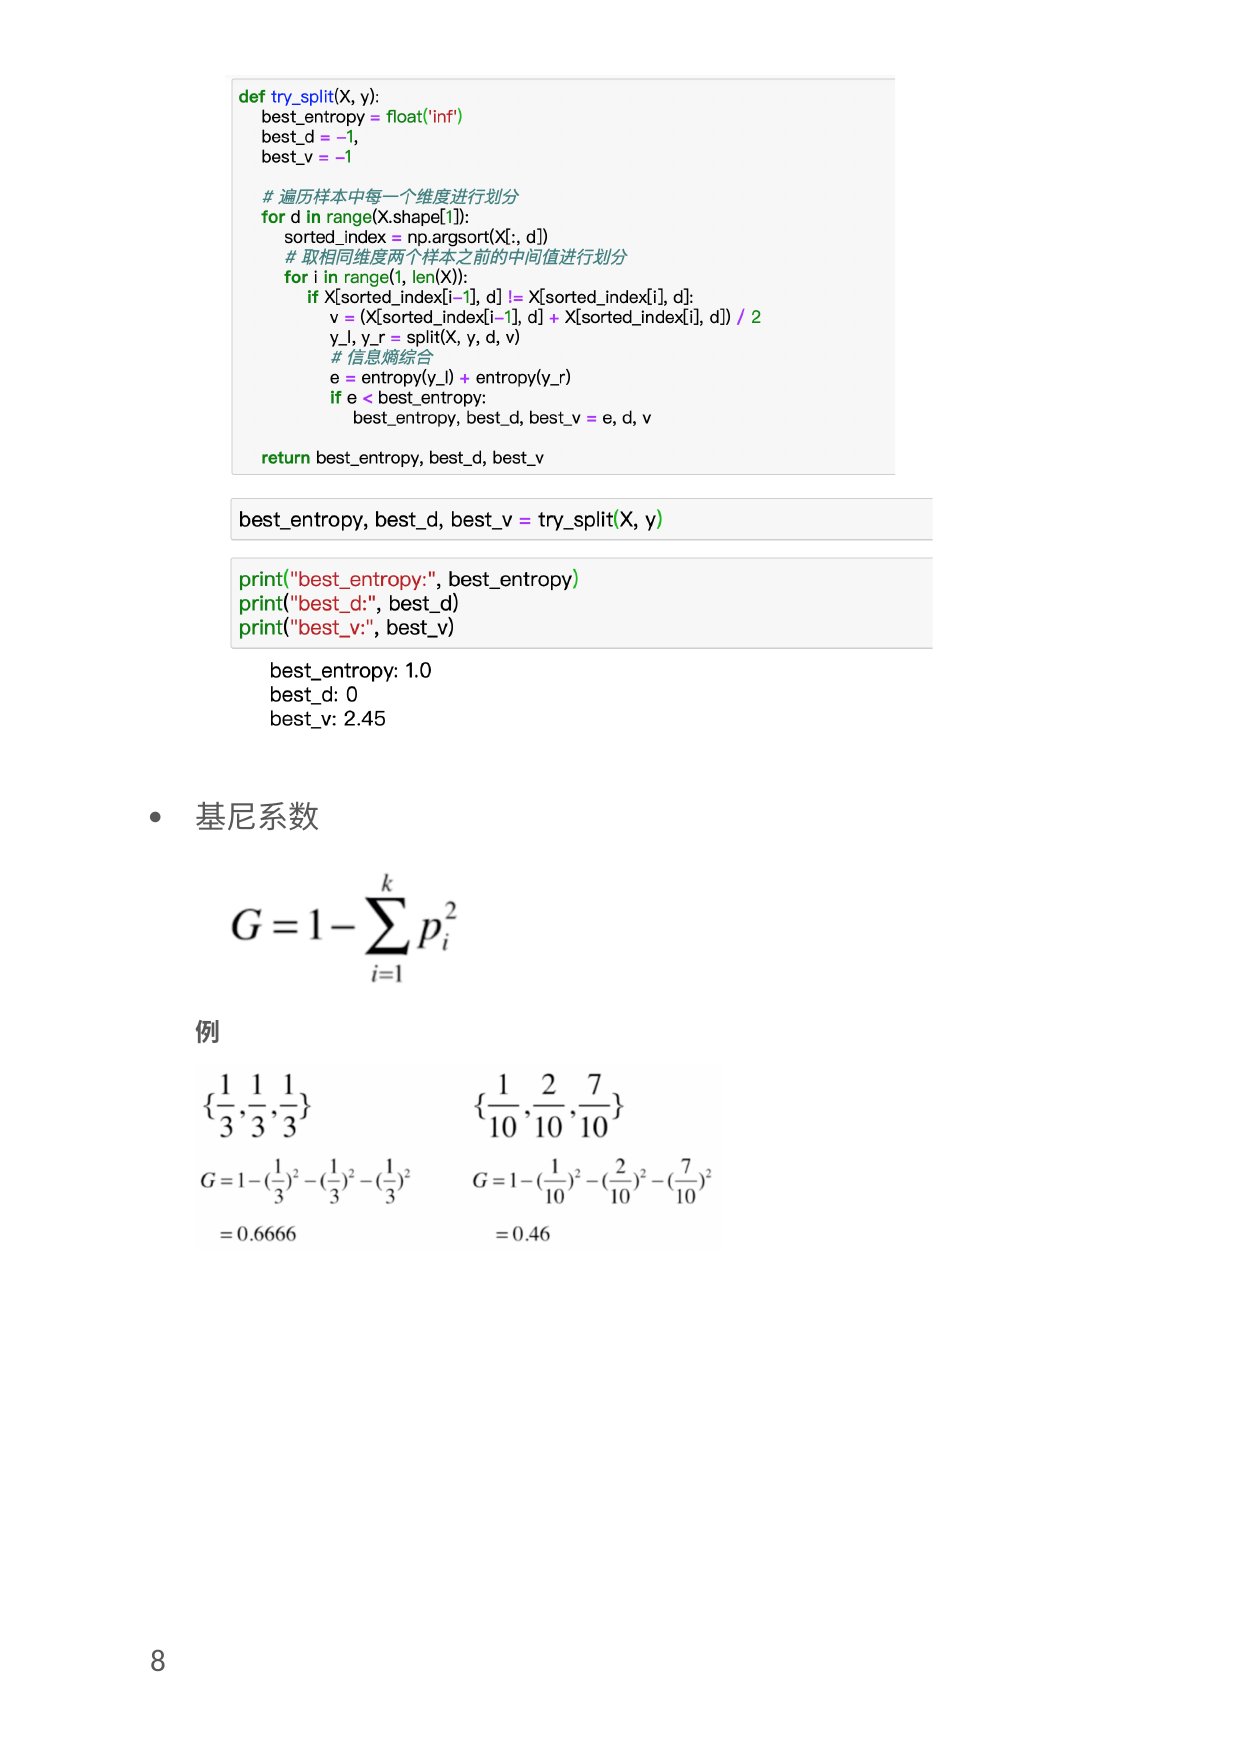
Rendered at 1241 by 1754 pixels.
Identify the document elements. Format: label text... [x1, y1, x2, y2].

list 基尼系数 [150, 792, 1090, 837]
list 例 [195, 1012, 1090, 1049]
picture [195, 1063, 721, 1250]
picture [225, 75, 896, 479]
picture [225, 494, 933, 734]
picture [195, 853, 515, 997]
